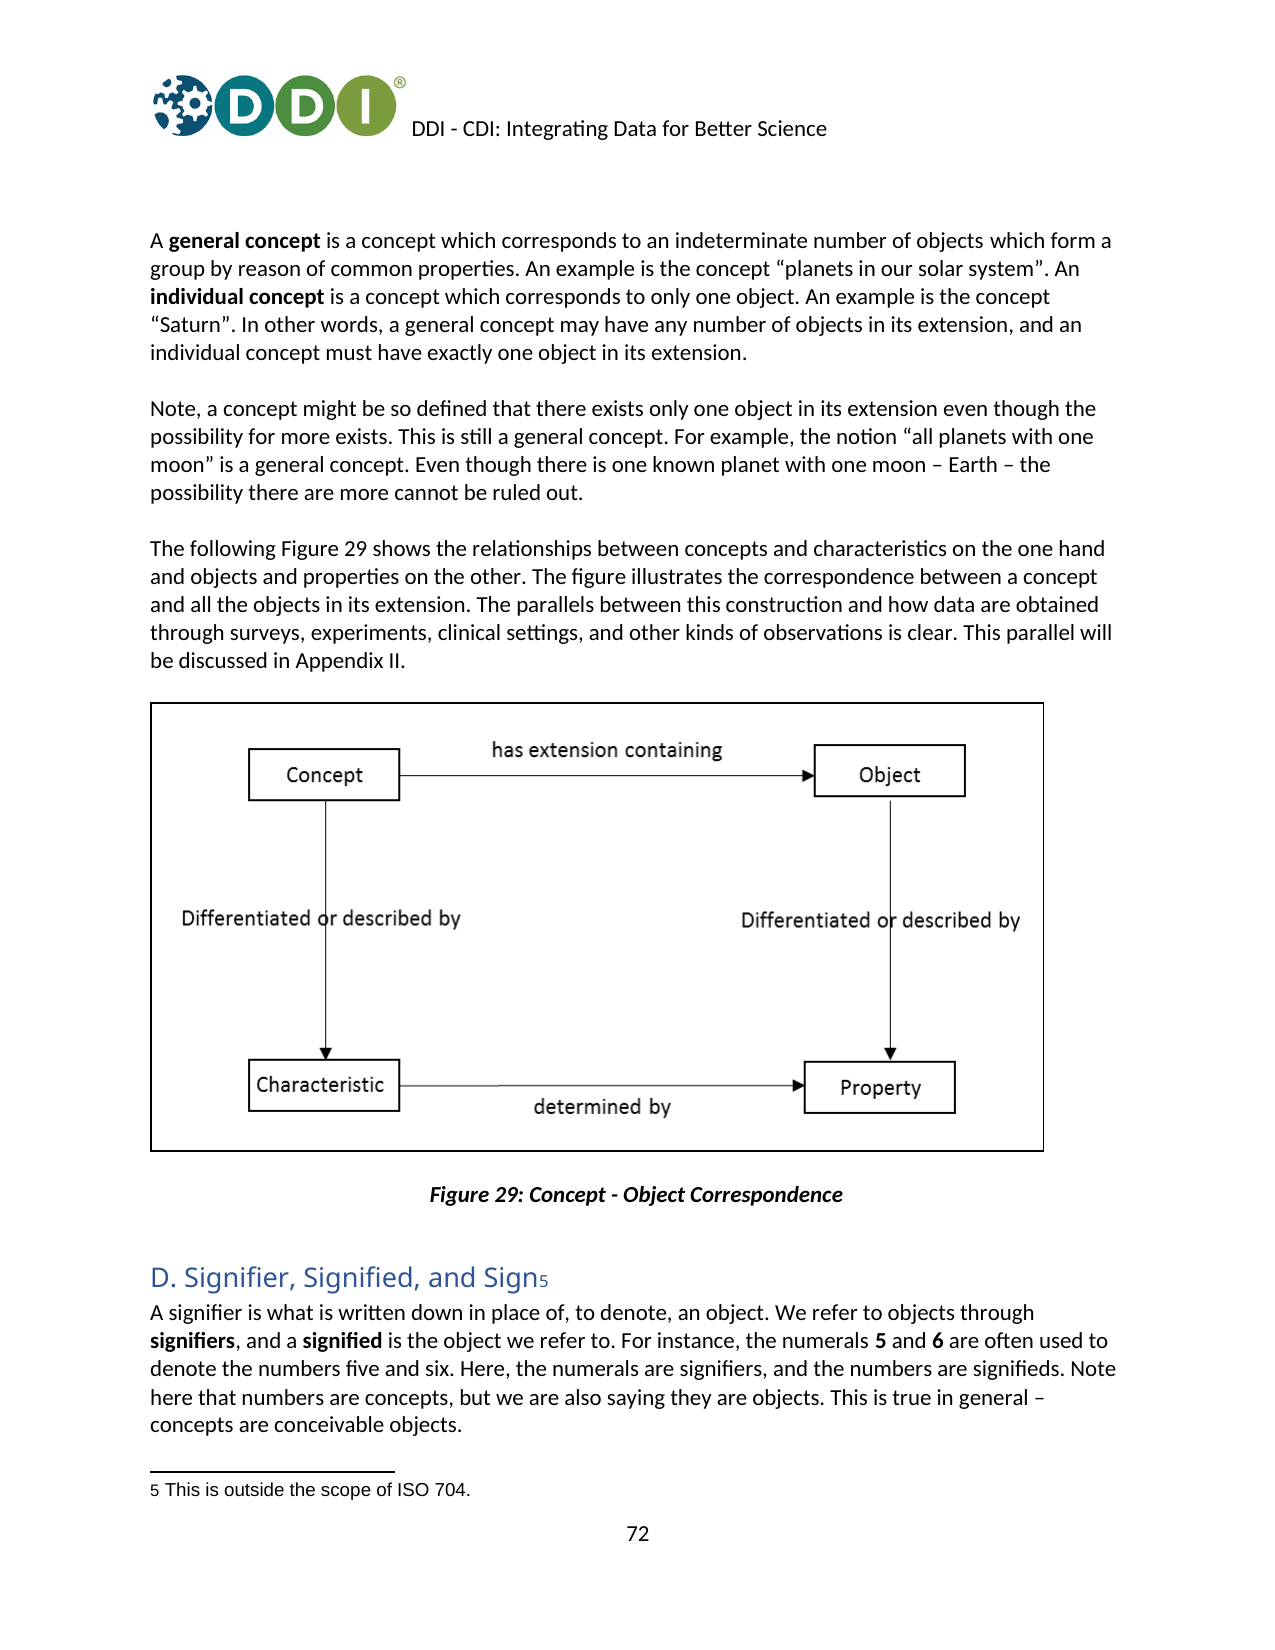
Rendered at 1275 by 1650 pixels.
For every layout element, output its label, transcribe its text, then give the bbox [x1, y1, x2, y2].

subtitle D. Signifier, Signified, and Sign [150, 1259, 1125, 1296]
picture [150, 75, 407, 137]
text A general concept is a concept which corresponds to an indeterminate number of objects which form a group by reason of common properties. An example is the concept “planets in our solar system”. An individual concept is a concept which corresponds to only one object. An example is the concept “Saturn”. In other words, a general concept may have any number of objects in its extension, and an individual concept must have exactly one object in its extension. [150, 226, 1125, 366]
text Note, a concept might be so defined that there exists only one object in its extension even though the possibility for more exists. This is still a general concept. For example, the notion “all planets with one moon” is a general concept. Even though there is one known planet with one moon – Earth – the possibility there are more cannot be ruled out. [150, 394, 1125, 506]
text Figure 29: Concept - Object Correspondence [150, 1180, 1125, 1208]
picture [150, 702, 1044, 1152]
text The following Figure 29 shows the relationships between concepts and characteristics on the one hand and objects and properties on the other. The figure illustrates the correspondence between a concept and all the objects in its extension. The parallels between this construction and how data are obtained through surveys, experiments, clinical settings, and other kinds of observations is clear. This parallel will be discussed in Appendix II. [150, 534, 1125, 674]
text A signifier is what is written down in place of, to denote, an object. We refer to objects through signifiers, and a signified is the object we refer to. For instance, the numerals 5 and 6 are often used to denote the numbers five and six. Here, the numerals are signifiers, and the numbers are signifieds. Note here that numbers are concepts, but we are also saying they are objects. This is true in general – concepts are conceivable objects. [150, 1298, 1125, 1439]
